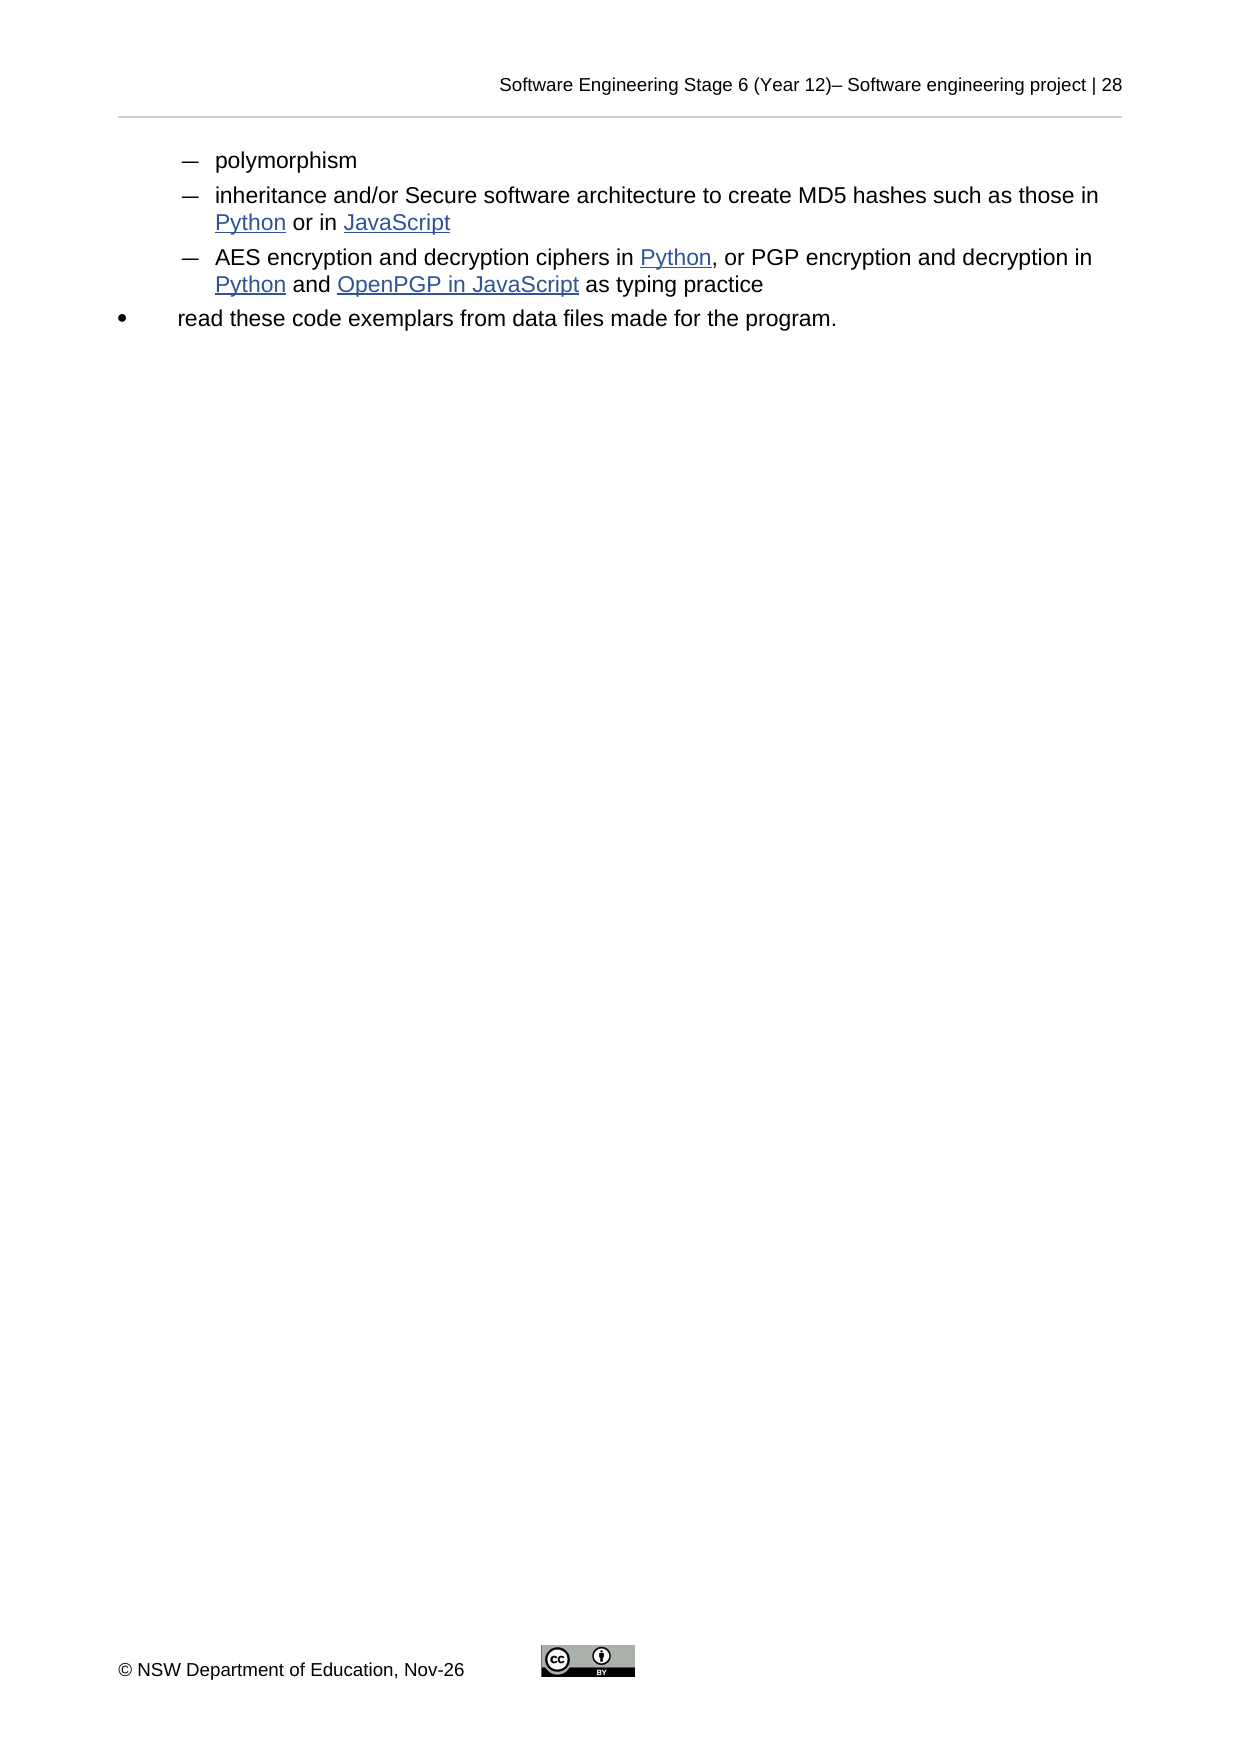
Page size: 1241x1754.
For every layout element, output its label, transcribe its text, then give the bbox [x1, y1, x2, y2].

list read these code exemplars from data files made for the program. [118, 305, 1122, 332]
list AES encryption and decryption ciphers in Python, or PGP encryption and decryption in Python and OpenPGP in JavaScript as typing practice [177, 243, 1122, 297]
picture [541, 1645, 635, 1677]
list polymorphism [177, 147, 1122, 173]
list inheritance and/or Secure software architecture to create MD5 hashes such as those in Python or in JavaScript [177, 182, 1122, 235]
